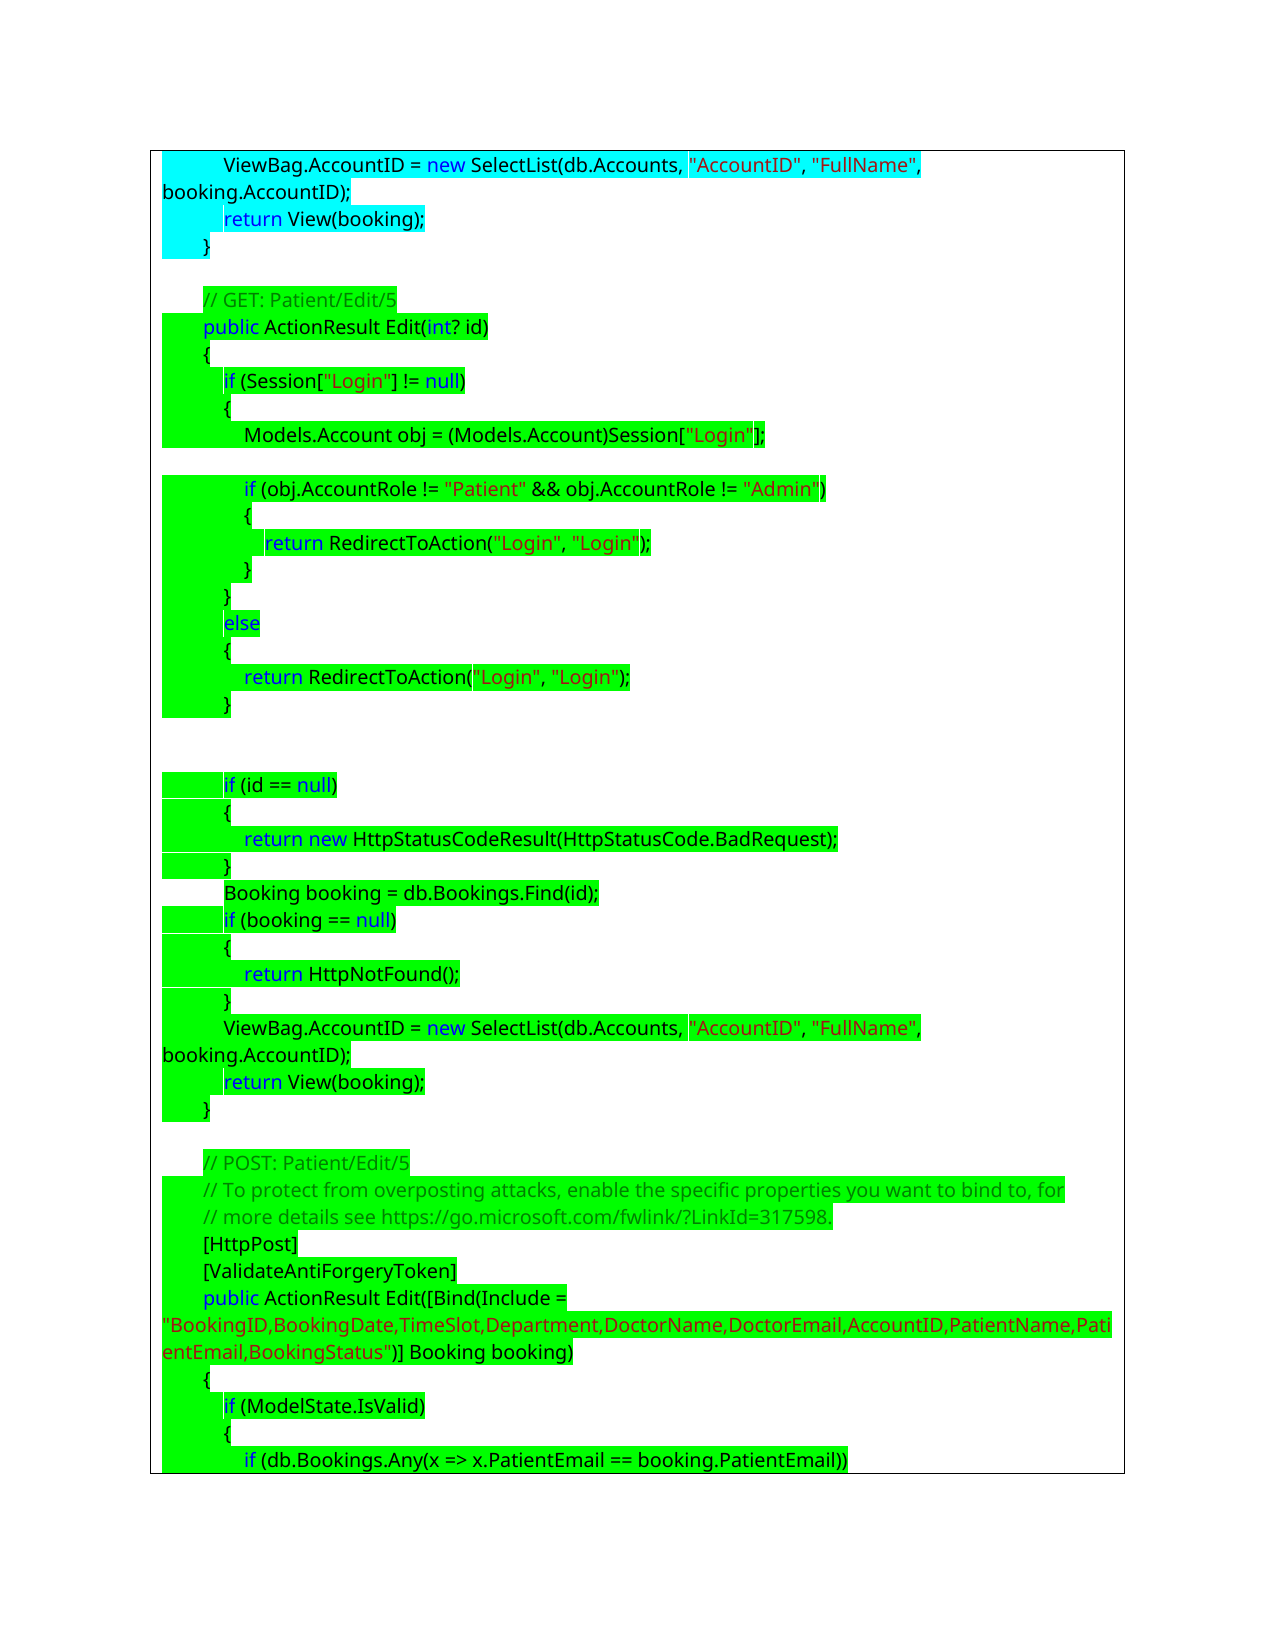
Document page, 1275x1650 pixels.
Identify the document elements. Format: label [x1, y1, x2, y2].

table_header [151, 151, 1124, 1473]
